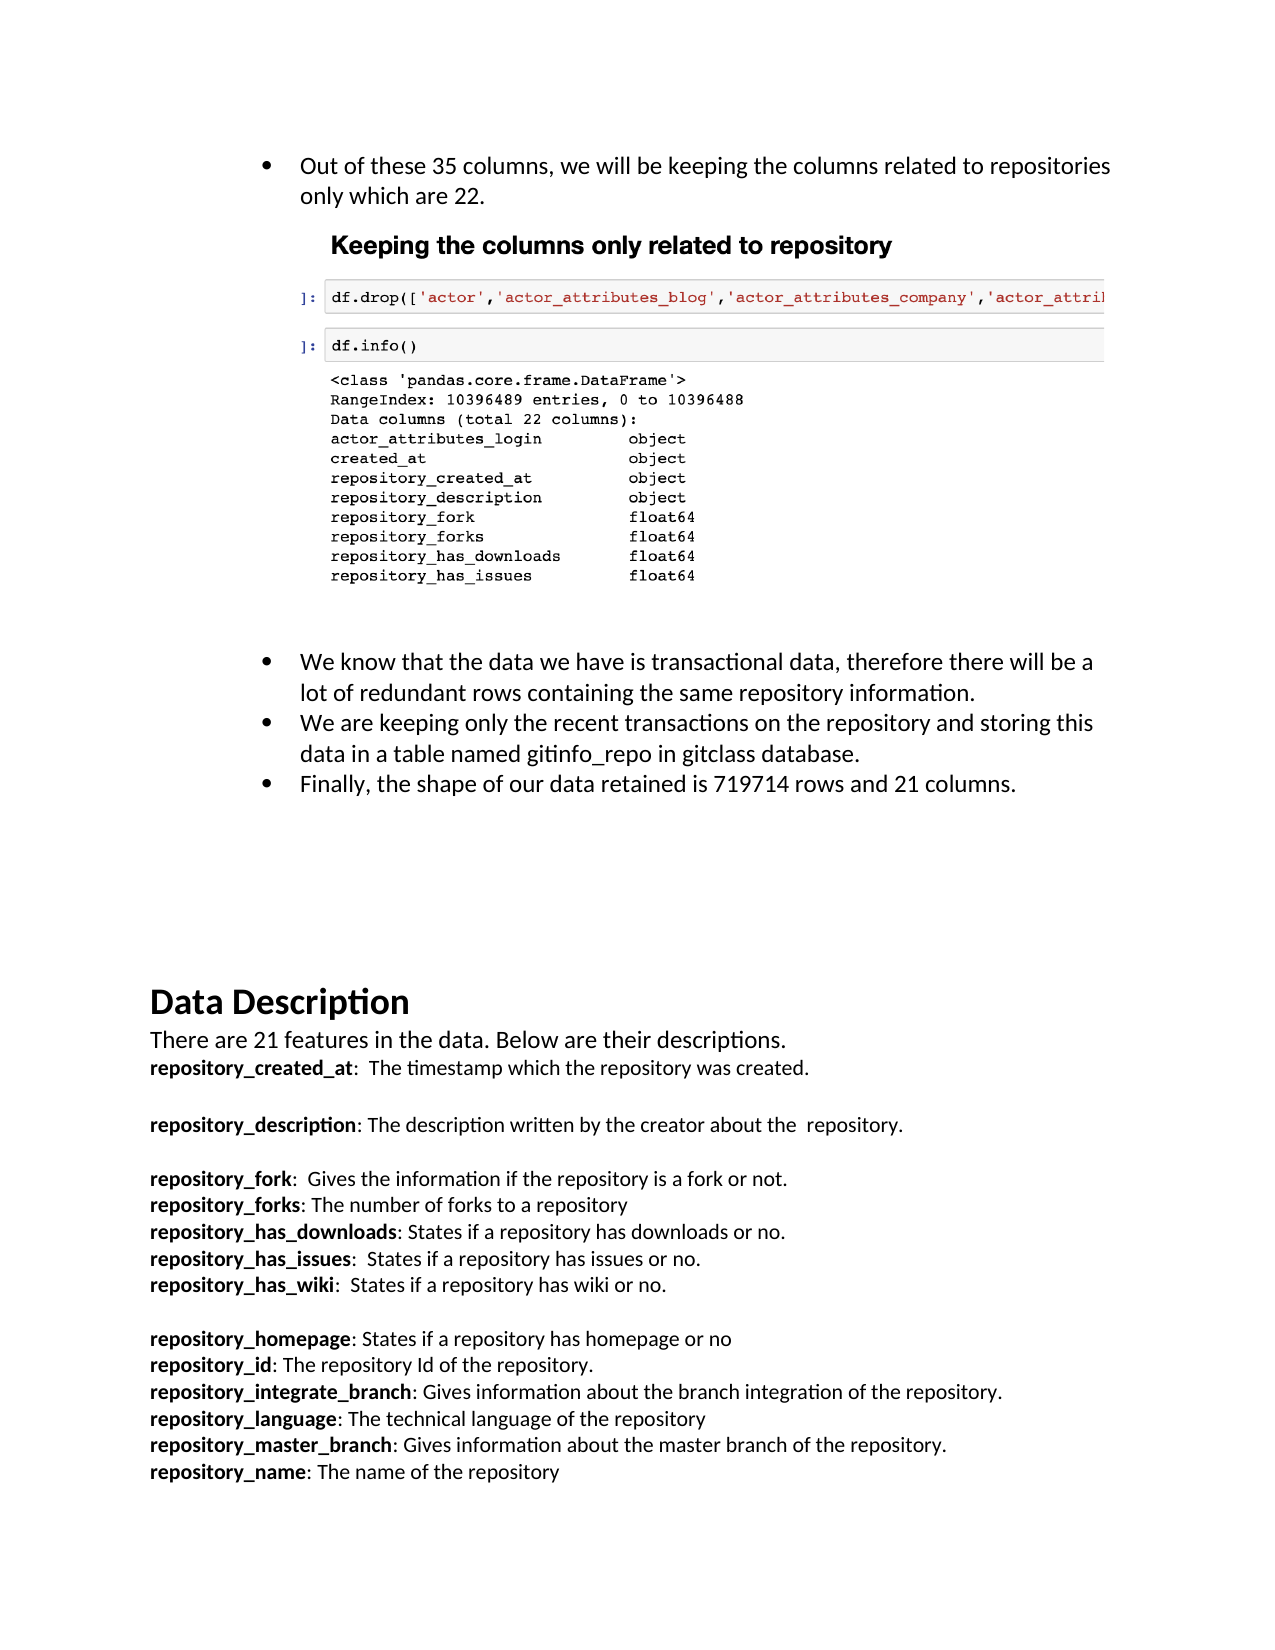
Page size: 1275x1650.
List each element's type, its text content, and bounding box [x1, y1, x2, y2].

text repository_integrate_branch: Gives information about the branch integration of the repository. [150, 1378, 1125, 1405]
text Data Description [150, 978, 1125, 1024]
list Finally, the shape of our data retained is 719714 rows and 21 columns. [262, 768, 1125, 799]
text repository_homepage: States if a repository has homepage or no [150, 1325, 1125, 1351]
text repository_has_wiki: States if a repository has wiki or no. [150, 1271, 1125, 1298]
text repository_has_downloads: States if a repository has downloads or no. [150, 1218, 1125, 1245]
text repository_language: The technical language of the repository [150, 1405, 1125, 1431]
text repository_master_branch: Gives information about the master branch of the repository. [150, 1431, 1125, 1458]
list We are keeping only the recent transactions on the repository and storing this data in a table named gitinfo_repo in gitclass database. [262, 707, 1125, 768]
text repository_forks: The number of forks to a repository [150, 1191, 1125, 1218]
picture [300, 211, 1105, 586]
text repository_has_issues: States if a repository has issues or no. [150, 1245, 1125, 1271]
text repository_fork: Gives the information if the repository is a fork or not. [150, 1165, 1125, 1191]
text repository_id: The repository Id of the repository. [150, 1351, 1125, 1378]
text repository_created_at: The timestamp which the repository was created. [150, 1054, 1125, 1081]
text repository_description: The description written by the creator about the repository. [150, 1111, 1125, 1138]
text There are 21 features in the data. Below are their descriptions. [150, 1024, 1125, 1054]
text repository_name: The name of the repository [150, 1458, 1125, 1485]
list We know that the data we have is transactional data, therefore there will be a lot of redundant rows containing the same repository information. [262, 646, 1125, 707]
